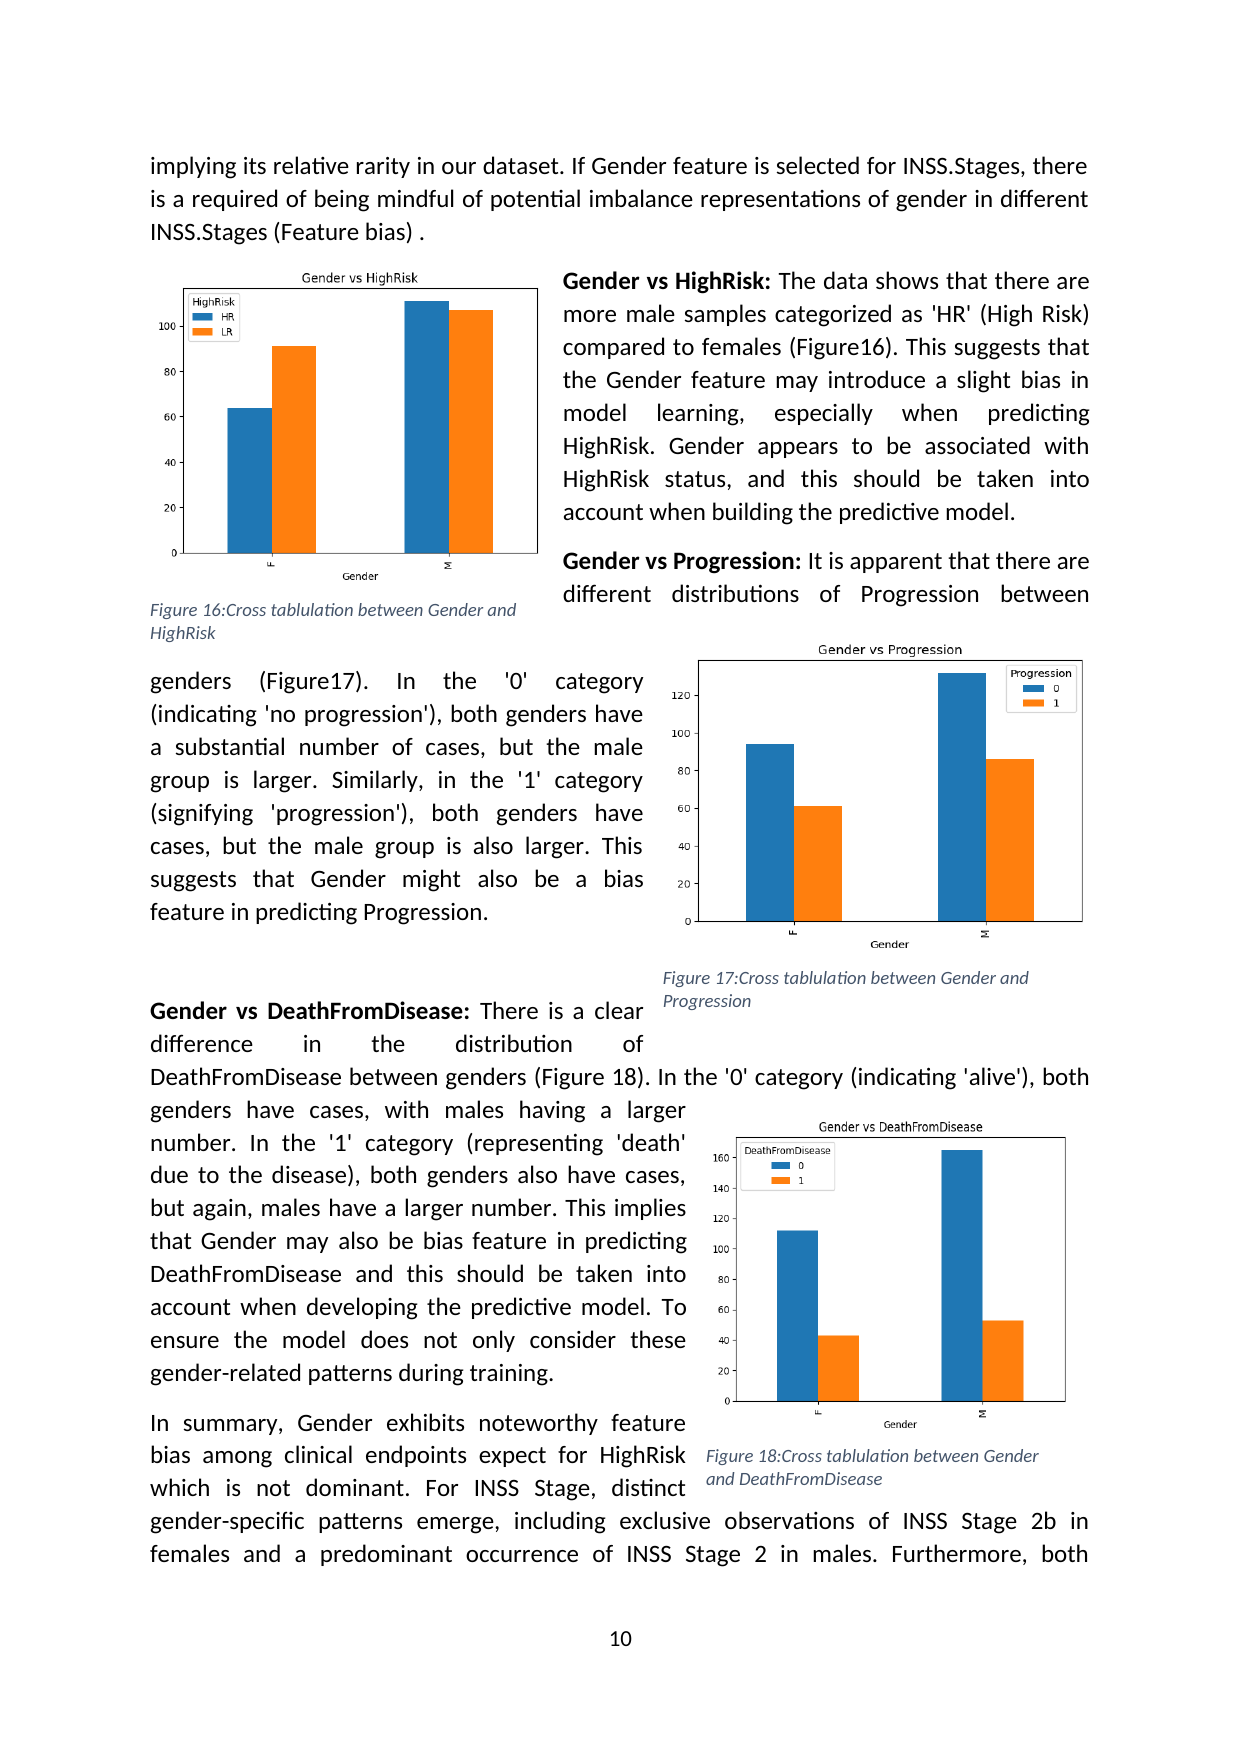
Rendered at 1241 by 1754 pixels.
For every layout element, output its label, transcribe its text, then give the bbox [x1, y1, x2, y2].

picture [150, 265, 544, 589]
text Gender vs HighRisk: The data shows that there are more male samples categorized as 'HR' (High Risk) compared to females (Figure16). This suggests that the Gender feature may introduce a slight bias in model learning, especially when predicting HighRisk. Gender appears to be associated with HighRisk status, and this should be taken into account when building the predictive model. [544, 265, 1090, 526]
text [150, 150, 1090, 246]
picture [705, 1114, 1071, 1437]
picture [662, 637, 1089, 957]
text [150, 1407, 1090, 1569]
